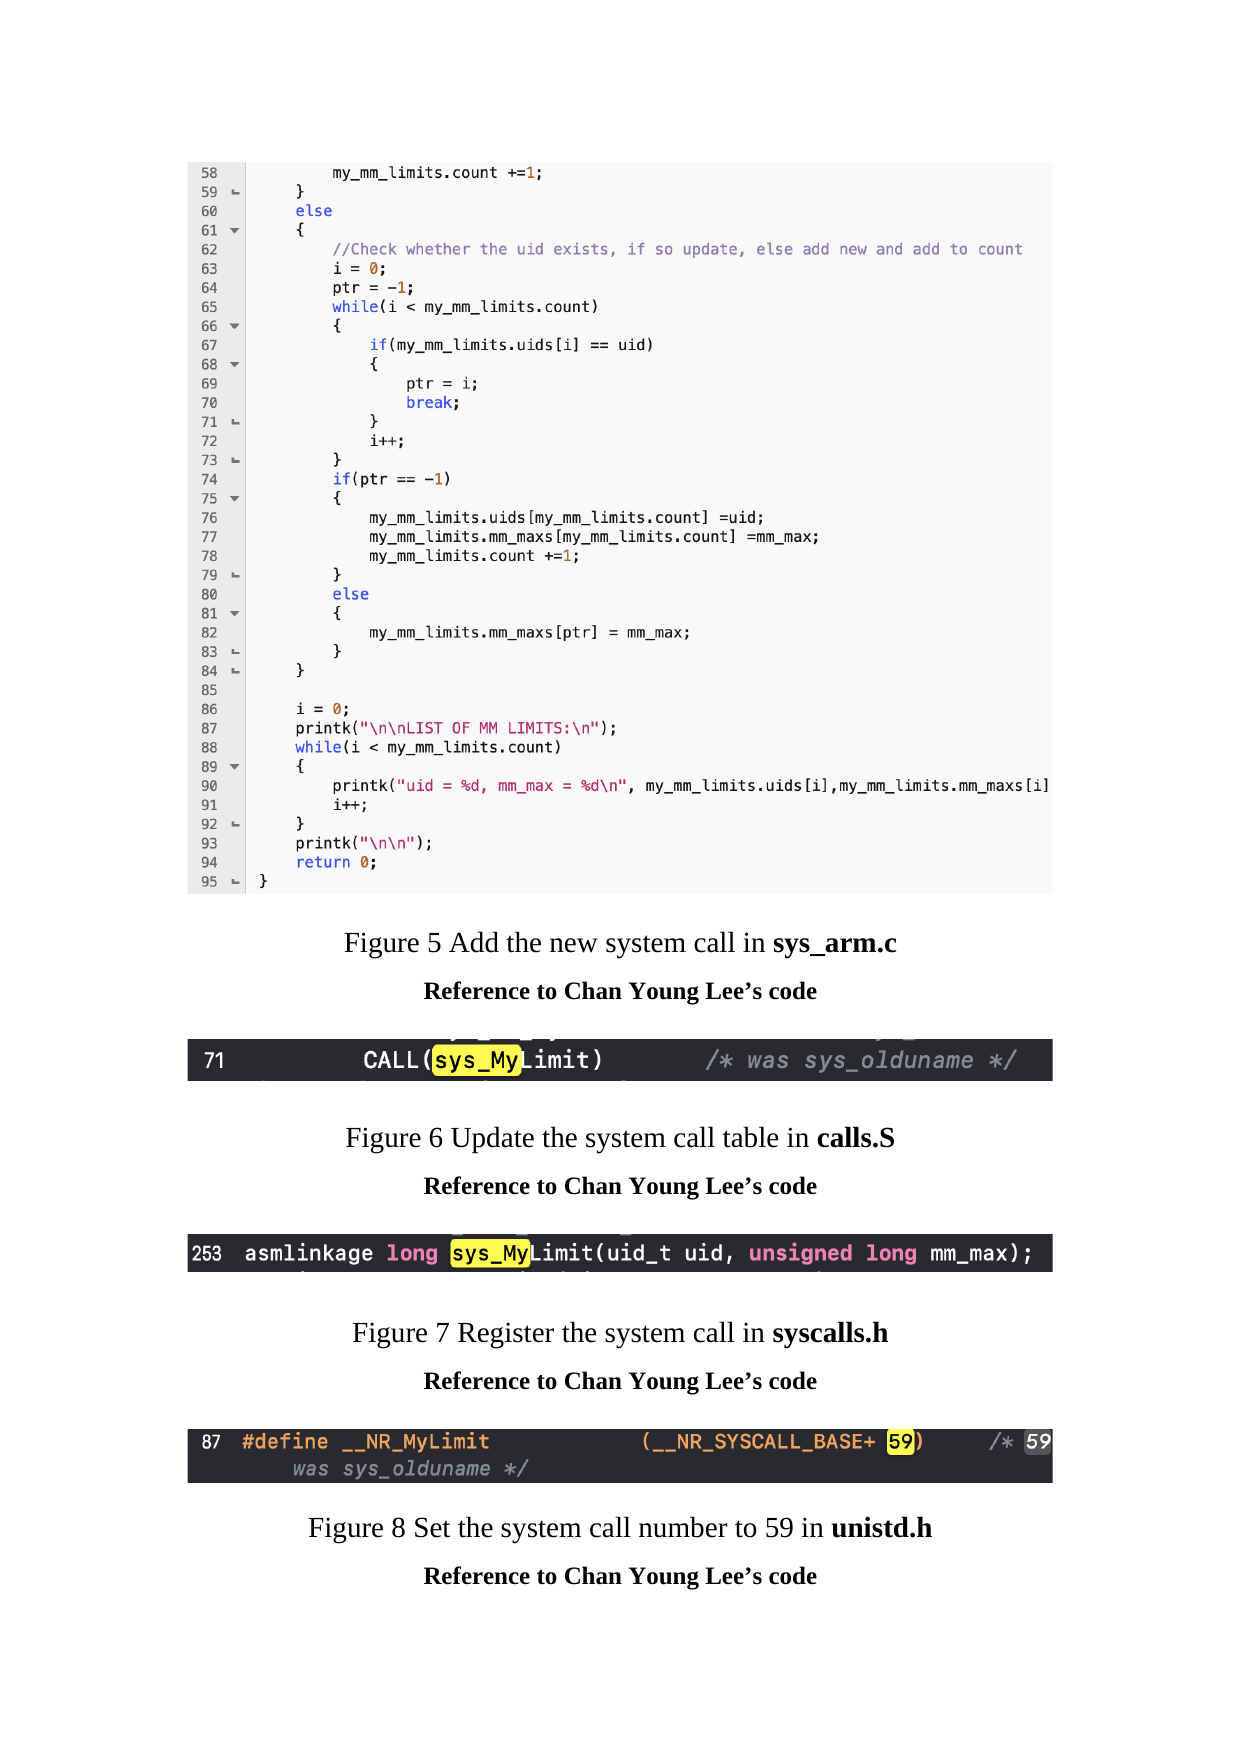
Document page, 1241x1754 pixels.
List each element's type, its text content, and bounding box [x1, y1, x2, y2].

picture [187, 162, 1053, 894]
text Figure 7 Register the system call in syscalls.h [187, 1299, 1053, 1364]
picture [187, 1039, 1053, 1081]
text Reference to Chan Young Lee’s code [187, 1169, 1053, 1202]
text Reference to Chan Young Lee’s code [187, 1364, 1053, 1397]
picture [187, 1429, 1053, 1483]
text Figure 5 Add the new system call in sys_arm.c [187, 909, 1053, 974]
text Reference to Chan Young Lee’s code [187, 1559, 1053, 1592]
text Figure 8 Set the system call number to 59 in unistd.h [187, 1494, 1053, 1559]
text Reference to Chan Young Lee’s code [187, 974, 1053, 1007]
picture [187, 1234, 1053, 1272]
text Figure 6 Update the system call table in calls.S [187, 1104, 1053, 1169]
